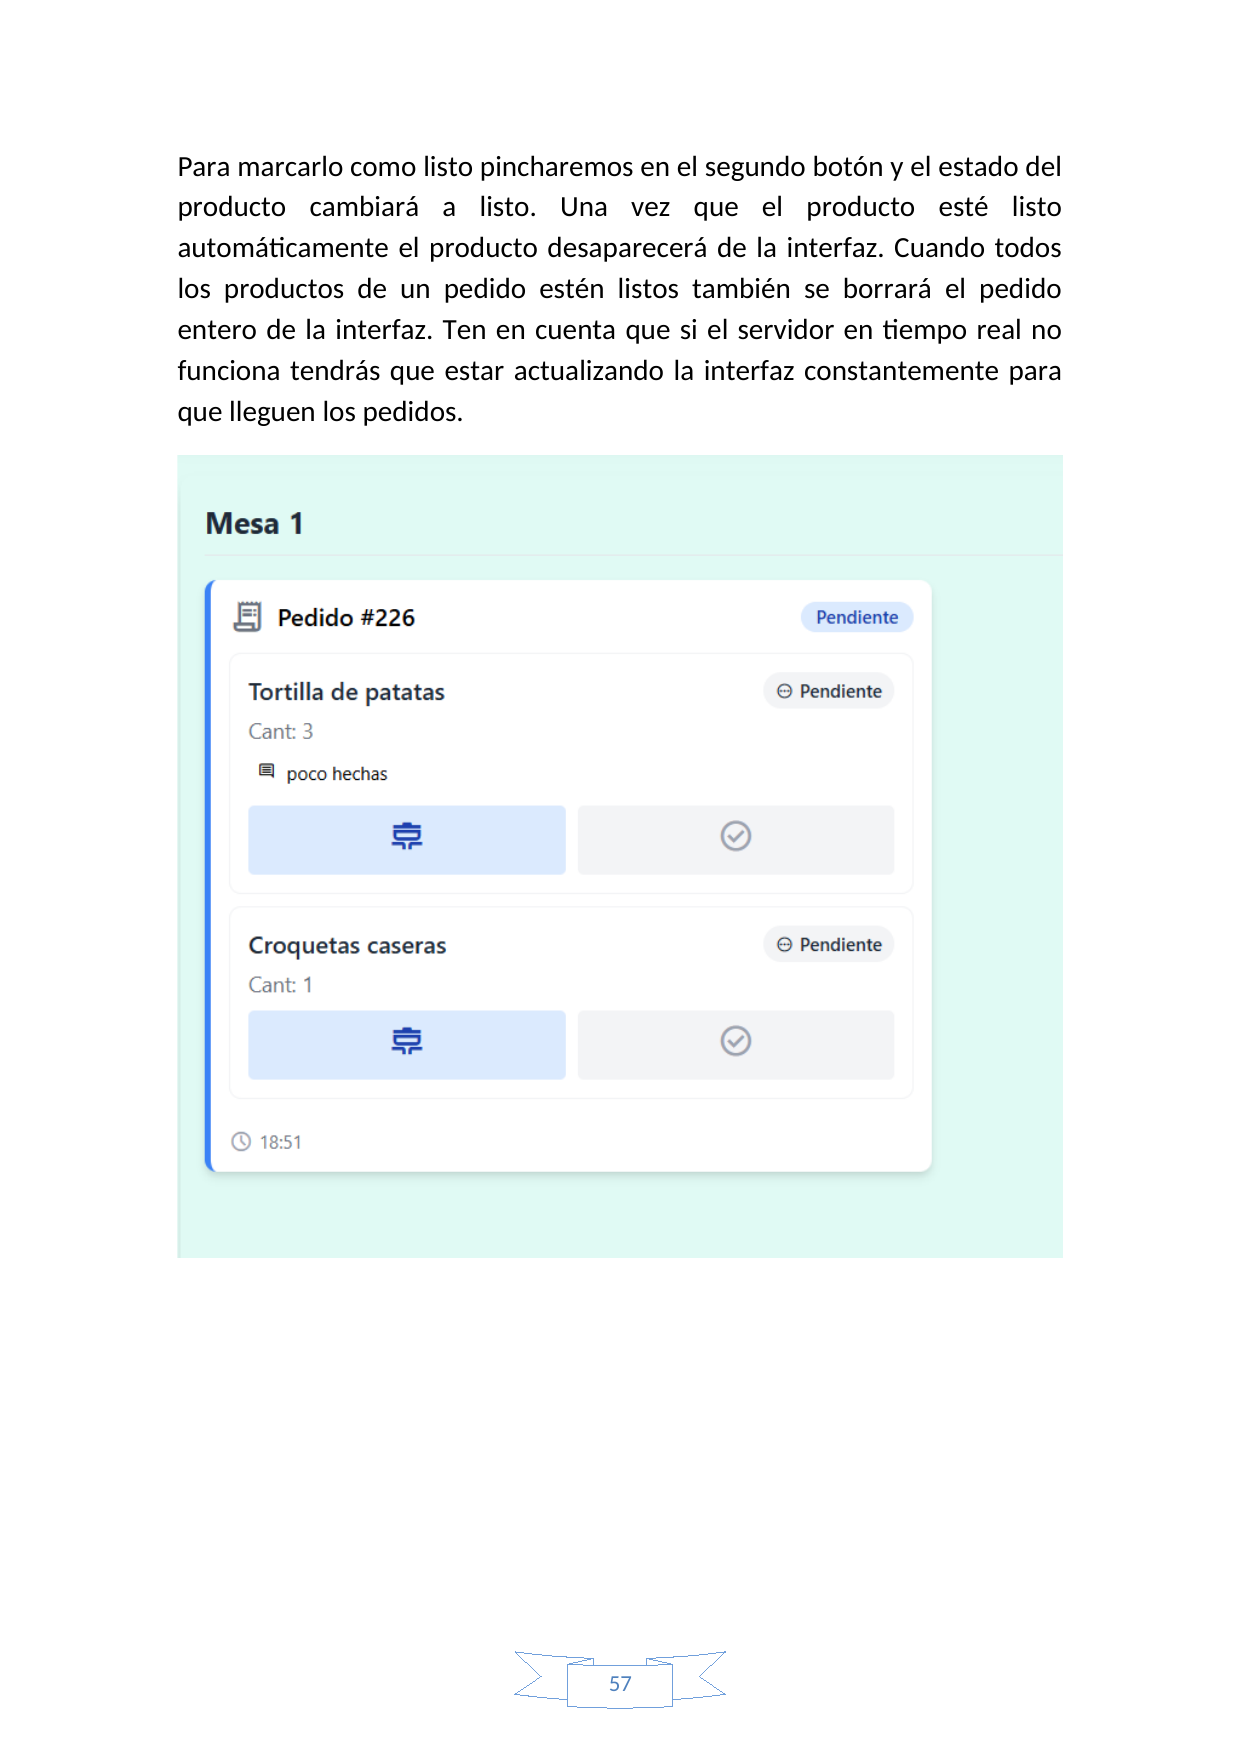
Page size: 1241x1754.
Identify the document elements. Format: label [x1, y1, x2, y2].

picture [177, 455, 1063, 1258]
text [177, 148, 1063, 429]
